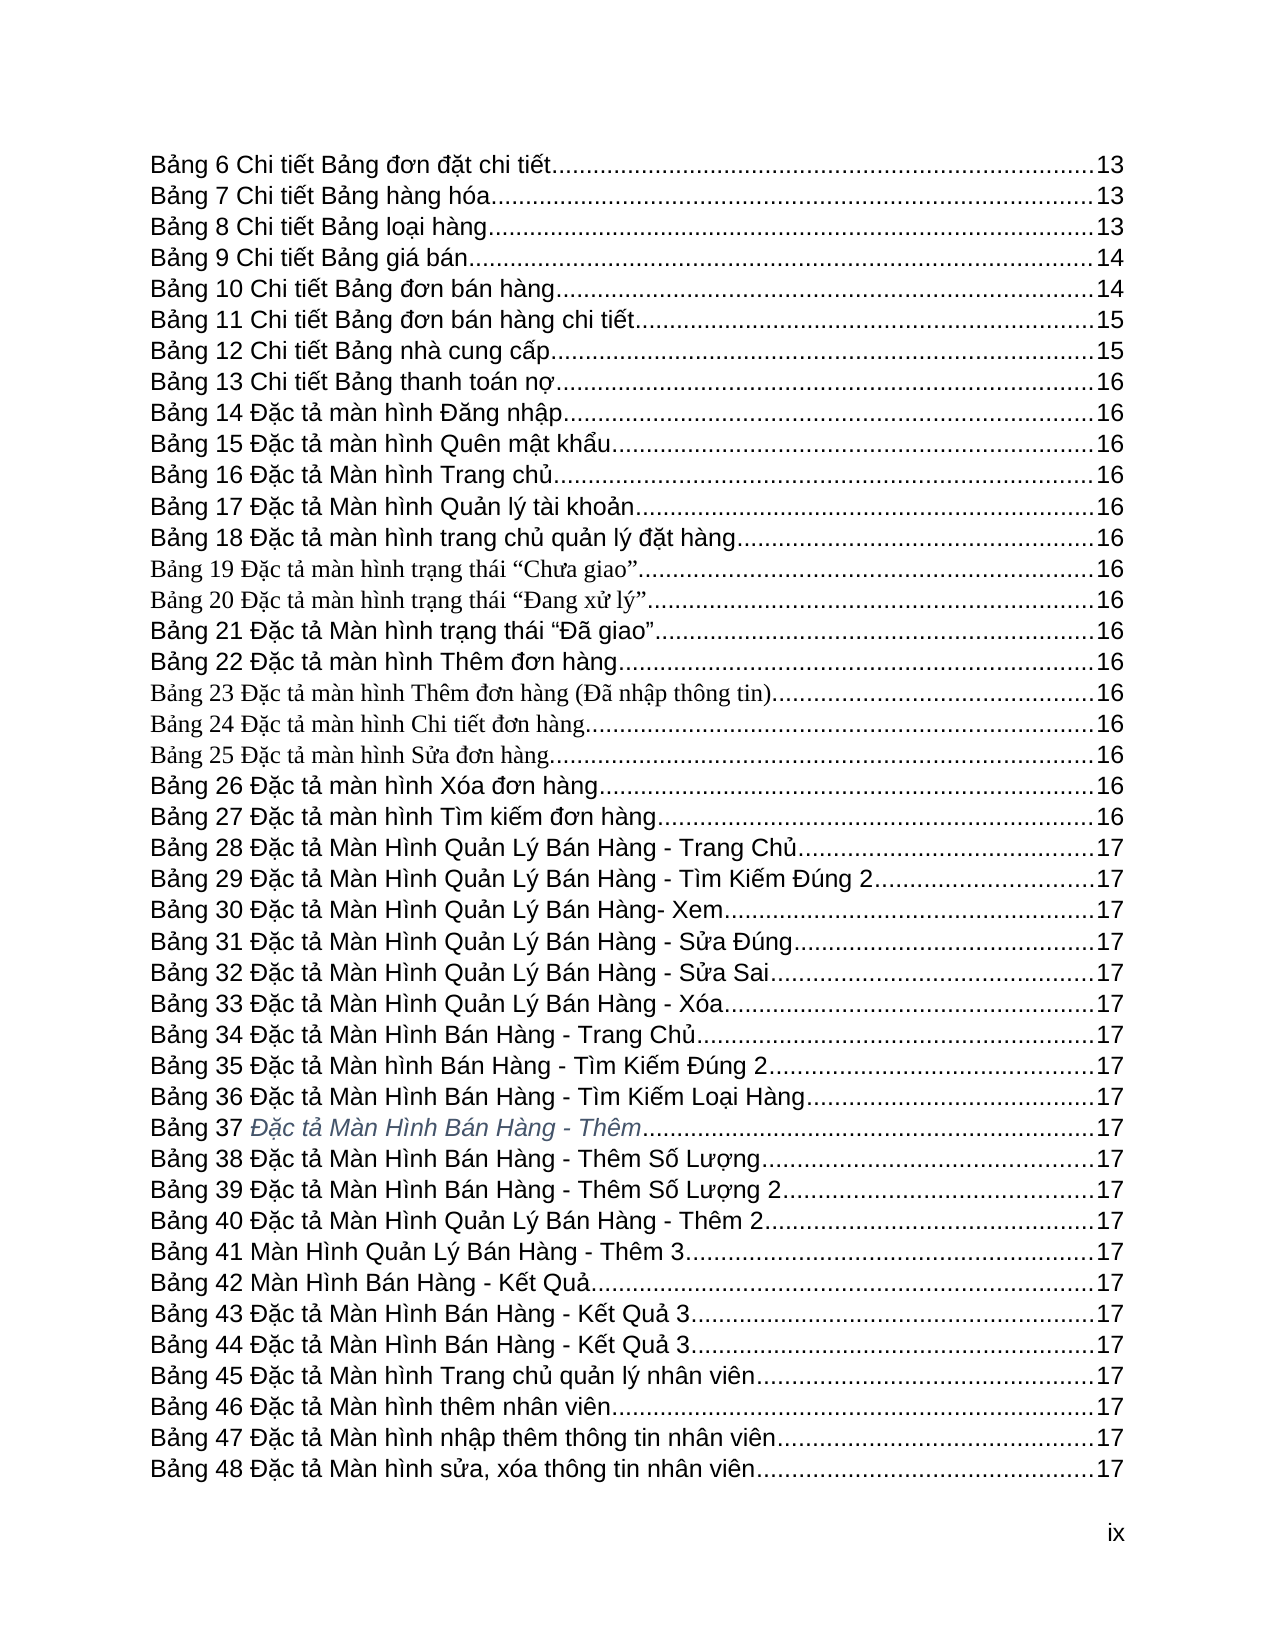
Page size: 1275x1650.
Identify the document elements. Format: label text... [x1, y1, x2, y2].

text Bảng 28 Đặc tả Màn Hình Quản Lý Bán Hàng - Trang Chủ 17 [150, 833, 1125, 862]
text Bảng 35 Đặc tả Màn hình Bán Hàng - Tìm Kiếm Đúng 2 17 [150, 1051, 1125, 1079]
text Bảng 7 Chi tiết Bảng hàng hóa 13 [150, 181, 1125, 210]
text Bảng 43 Đặc tả Màn Hình Bán Hàng - Kết Quả 3 17 [150, 1299, 1125, 1328]
text Bảng 11 Chi tiết Bảng đơn bán hàng chi tiết 15 [150, 305, 1125, 334]
text Bảng 44 Đặc tả Màn Hình Bán Hàng - Kết Quả 3 17 [150, 1330, 1125, 1359]
text Bảng 45 Đặc tả Màn hình Trang chủ quản lý nhân viên 17 [150, 1361, 1125, 1390]
text Bảng 46 Đặc tả Màn hình thêm nhân viên 17 [150, 1392, 1125, 1421]
text Bảng 32 Đặc tả Màn Hình Quản Lý Bán Hàng - Sửa Sai 17 [150, 958, 1125, 986]
text Bảng 25 Đặc tả màn hình Sửa đơn hàng 16 [150, 740, 1125, 769]
text Bảng 47 Đặc tả Màn hình nhập thêm thông tin nhân viên 17 [150, 1423, 1125, 1452]
text Bảng 23 Đặc tả màn hình Thêm đơn hàng (Đã nhập thông tin) 16 [150, 678, 1125, 707]
text Bảng 39 Đặc tả Màn Hình Bán Hàng - Thêm Số Lượng 2 17 [150, 1175, 1125, 1204]
text Bảng 16 Đặc tả Màn hình Trang chủ 16 [150, 460, 1125, 489]
text Bảng 41 Màn Hình Quản Lý Bán Hàng - Thêm 3 17 [150, 1237, 1125, 1266]
text Bảng 29 Đặc tả Màn Hình Quản Lý Bán Hàng - Tìm Kiếm Đúng 2 17 [150, 864, 1125, 893]
text Bảng 38 Đặc tả Màn Hình Bán Hàng - Thêm Số Lượng 17 [150, 1144, 1125, 1173]
text Bảng 48 Đặc tả Màn hình sửa, xóa thông tin nhân viên 17 [150, 1454, 1125, 1483]
text Bảng 40 Đặc tả Màn Hình Quản Lý Bán Hàng - Thêm 2 17 [150, 1206, 1125, 1235]
text Bảng 37 Đặc tả Màn Hình Bán Hàng - Thêm 17 [150, 1113, 1125, 1142]
text Bảng 13 Chi tiết Bảng thanh toán nợ 16 [150, 367, 1125, 396]
text Bảng 34 Đặc tả Màn Hình Bán Hàng - Trang Chủ 17 [150, 1020, 1125, 1048]
text Bảng 42 Màn Hình Bán Hàng - Kết Quả 17 [150, 1268, 1125, 1297]
text Bảng 14 Đặc tả màn hình Đăng nhập 16 [150, 398, 1125, 427]
text Bảng 10 Chi tiết Bảng đơn bán hàng 14 [150, 274, 1125, 303]
text Bảng 36 Đặc tả Màn Hình Bán Hàng - Tìm Kiếm Loại Hàng 17 [150, 1082, 1125, 1111]
text Bảng 31 Đặc tả Màn Hình Quản Lý Bán Hàng - Sửa Đúng 17 [150, 927, 1125, 955]
text Bảng 20 Đặc tả màn hình trạng thái “Đang xử lý” 16 [150, 585, 1125, 613]
text Bảng 9 Chi tiết Bảng giá bán 14 [150, 243, 1125, 272]
text Bảng 26 Đặc tả màn hình Xóa đơn hàng 16 [150, 771, 1125, 800]
text Bảng 12 Chi tiết Bảng nhà cung cấp 15 [150, 336, 1125, 365]
text Bảng 33 Đặc tả Màn Hình Quản Lý Bán Hàng - Xóa 17 [150, 989, 1125, 1017]
text Bảng 15 Đặc tả màn hình Quên mật khẩu 16 [150, 429, 1125, 458]
text Bảng 22 Đặc tả màn hình Thêm đơn hàng 16 [150, 647, 1125, 676]
text Bảng 21 Đặc tả Màn hình trạng thái “Đã giao” 16 [150, 616, 1125, 644]
text Bảng 30 Đặc tả Màn Hình Quản Lý Bán Hàng- Xem 17 [150, 896, 1125, 924]
text Bảng 17 Đặc tả Màn hình Quản lý tài khoản 16 [150, 491, 1125, 520]
text Bảng 8 Chi tiết Bảng loại hàng 13 [150, 212, 1125, 241]
text Bảng 18 Đặc tả màn hình trang chủ quản lý đặt hàng 16 [150, 522, 1125, 551]
text Bảng 24 Đặc tả màn hình Chi tiết đơn hàng 16 [150, 709, 1125, 738]
text Bảng 6 Chi tiết Bảng đơn đặt chi tiết 13 [150, 150, 1125, 179]
text Bảng 19 Đặc tả màn hình trạng thái “Chưa giao” 16 [150, 553, 1125, 582]
text Bảng 27 Đặc tả màn hình Tìm kiếm đơn hàng 16 [150, 802, 1125, 831]
